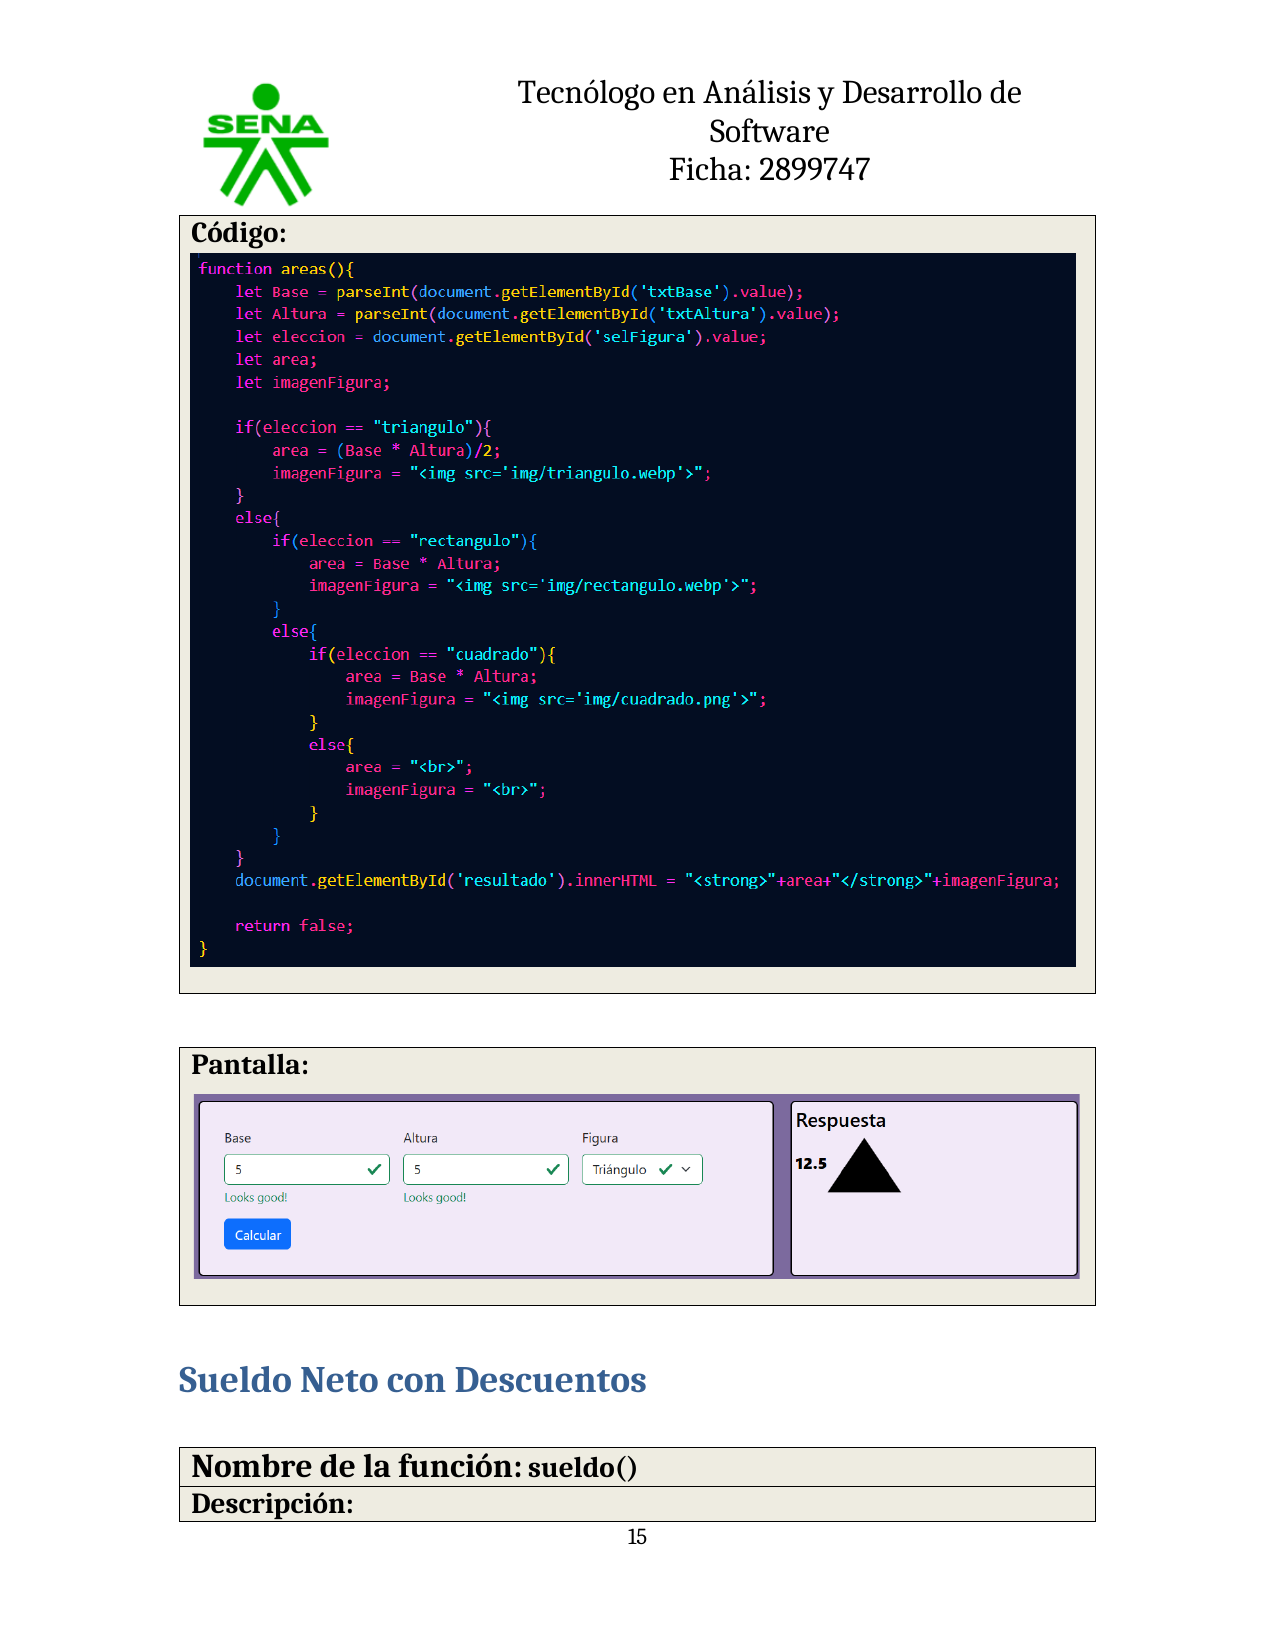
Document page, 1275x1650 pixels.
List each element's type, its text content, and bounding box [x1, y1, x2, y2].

table_header Nombre de la función: sueldo() [180, 1448, 1095, 1486]
picture [193, 1094, 1080, 1279]
table_header Pantalla: [180, 1048, 1095, 1305]
picture [185, 73, 342, 215]
table_cell Descripción: Función que calcula el sueldo neto de una persona después de aplicar los descuentos correspondientes a salud, pensión y ARL. [180, 1487, 1095, 1521]
subtitle Sueldo Neto con Descuentos [179, 1359, 1096, 1402]
table_cell Código: [180, 216, 1095, 993]
picture [190, 253, 1076, 967]
